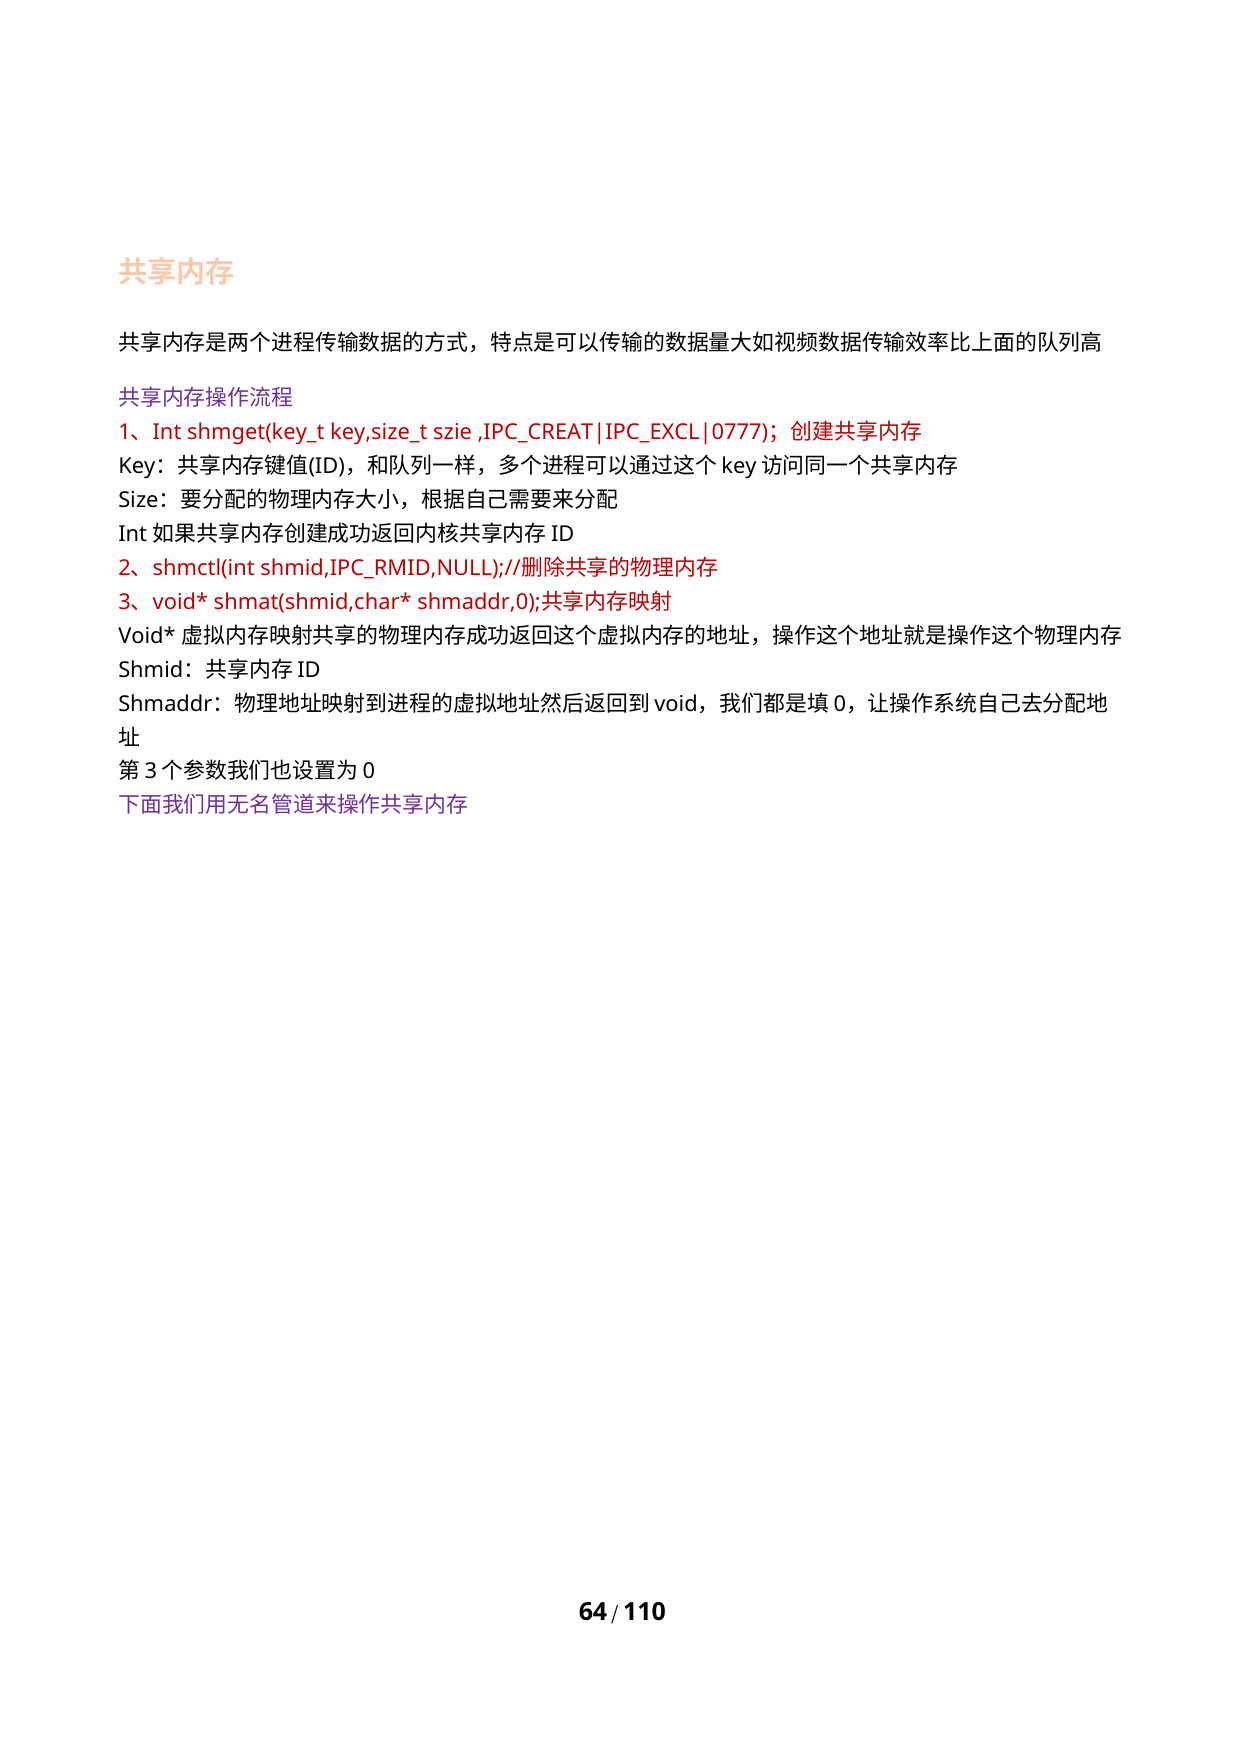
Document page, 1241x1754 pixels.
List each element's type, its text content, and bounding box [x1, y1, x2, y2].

text Size：要分配的物理内存大小，根据自己需要来分配 [118, 481, 1122, 515]
text 下面我们用无名管道来操作共享内存 [118, 786, 1122, 820]
text Int 如果共享内存创建成功返回内核共享内存ID [118, 515, 1122, 549]
text Shmid：共享内存ID [118, 651, 1122, 684]
text 1、Int shmget(key_t key,size_t szie ,IPC_CREAT|IPC_EXCL|0777)；创建共享内存 [118, 413, 1122, 447]
text 第3个参数我们也设置为0 [118, 752, 1122, 786]
text 2、shmctl(int shmid,IPC_RMID,NULL);//删除共享的物理内存 [118, 549, 1122, 583]
text 共享内存是两个进程传输数据的方式，特点是可以传输的数据量大如视频数据传输效率比上面的队列高 [118, 324, 1122, 358]
text 共享内存操作流程 [118, 379, 1122, 413]
text 3、void* shmat(shmid,char* shmaddr,0);共享内存映射 [118, 583, 1122, 617]
text Shmaddr：物理地址映射到进程的虚拟地址然后返回到void，我们都是填0，让操作系统自己去分配地址 [118, 684, 1122, 752]
text Void* 虚拟内存映射共享的物理内存成功返回这个虚拟内存的地址，操作这个地址就是操作这个物理内存 [118, 617, 1122, 651]
text Key：共享内存键值(ID)，和队列一样，多个进程可以通过这个key访问同一个共享内存 [118, 447, 1122, 481]
text 共享内存 [118, 235, 1122, 303]
